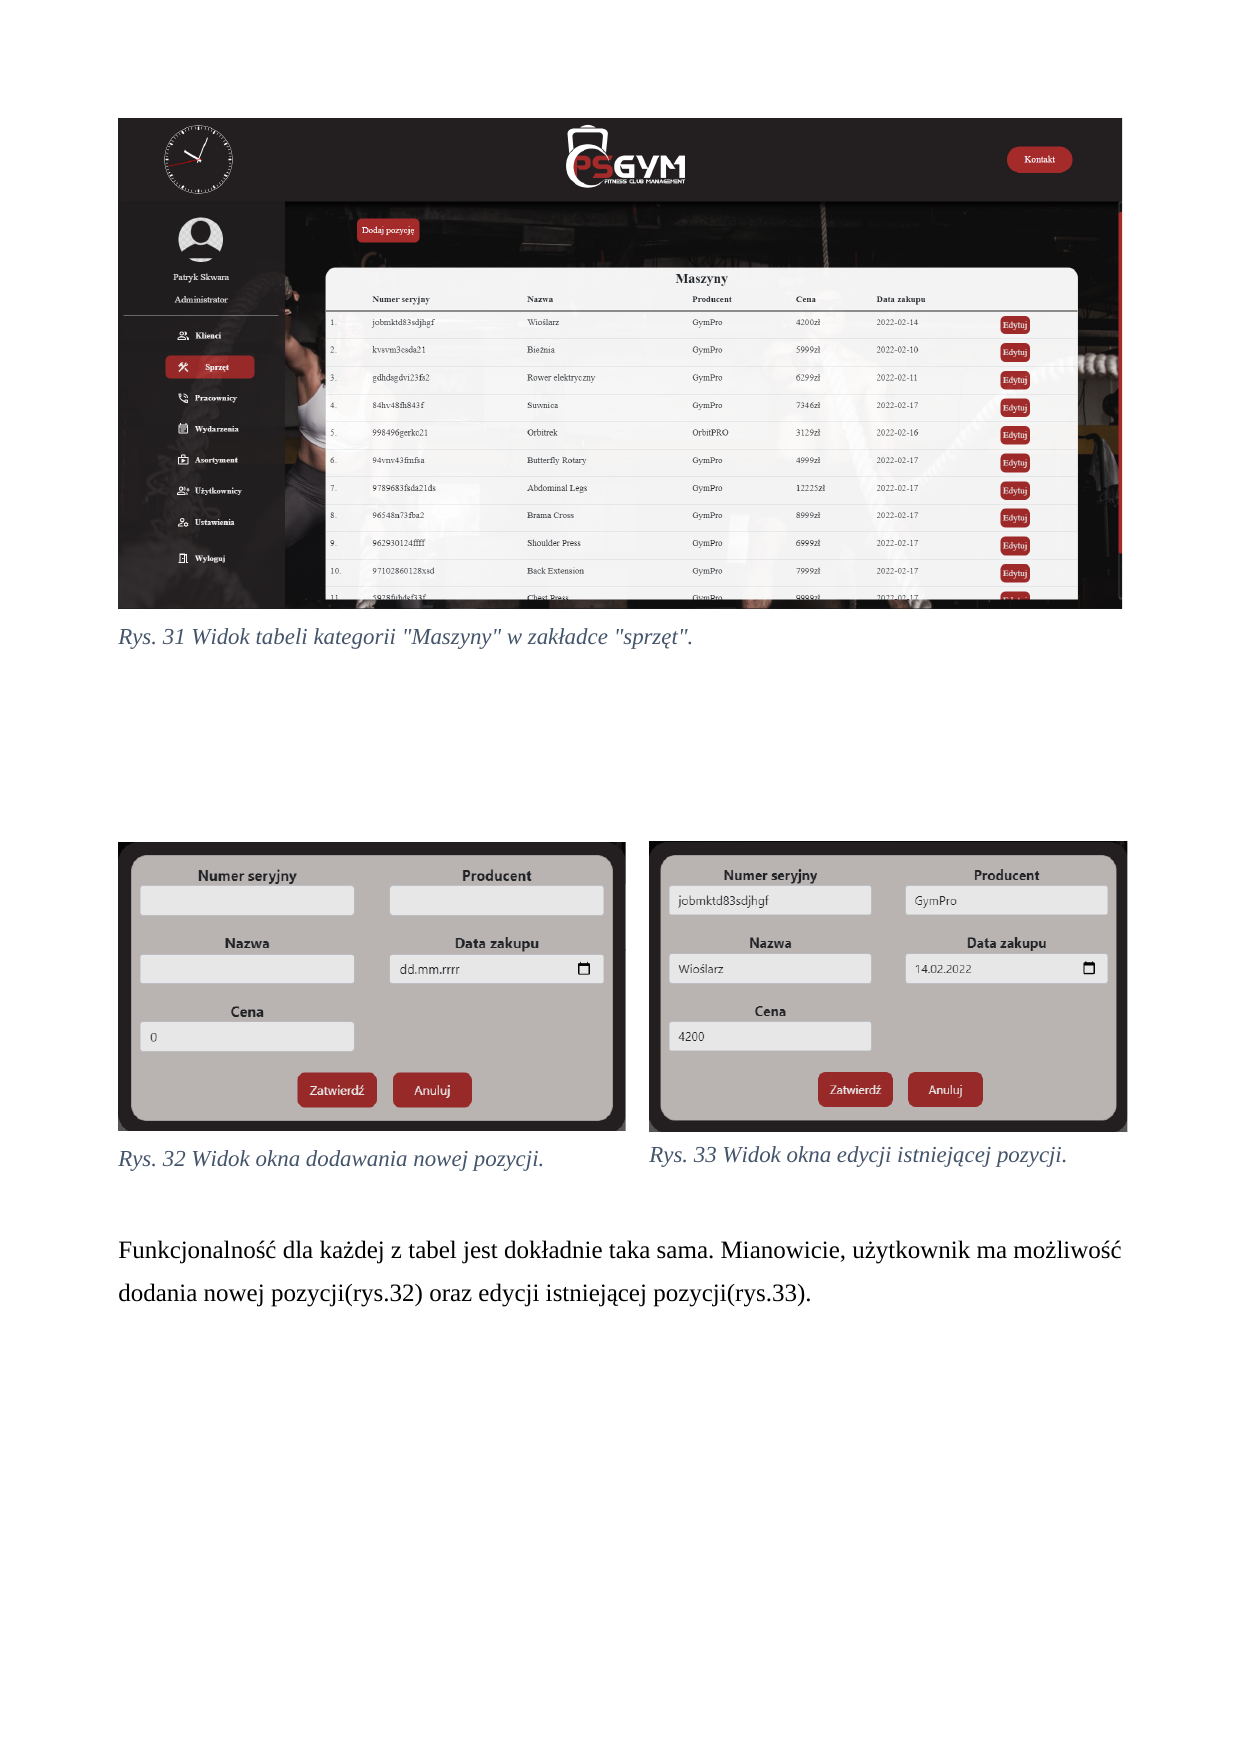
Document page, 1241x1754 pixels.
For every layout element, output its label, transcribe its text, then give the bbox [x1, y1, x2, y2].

picture [649, 841, 1128, 1132]
text Rys. 32 Widok okna dodawania nowej pozycji. [118, 1145, 1122, 1171]
text Rys. 31 Widok tabeli kategorii "Maszyny" w zakładce "sprzęt". [118, 623, 1122, 649]
text Funkcjonalność dla każdej z tabel jest dokładnie taka sama. Mianowicie, użytkownik ma możliwość dodania nowej pozycji(rys.32) oraz edycji istniejącej pozycji(rys.33). [118, 1235, 1122, 1307]
picture [118, 118, 1123, 609]
picture [118, 842, 626, 1131]
